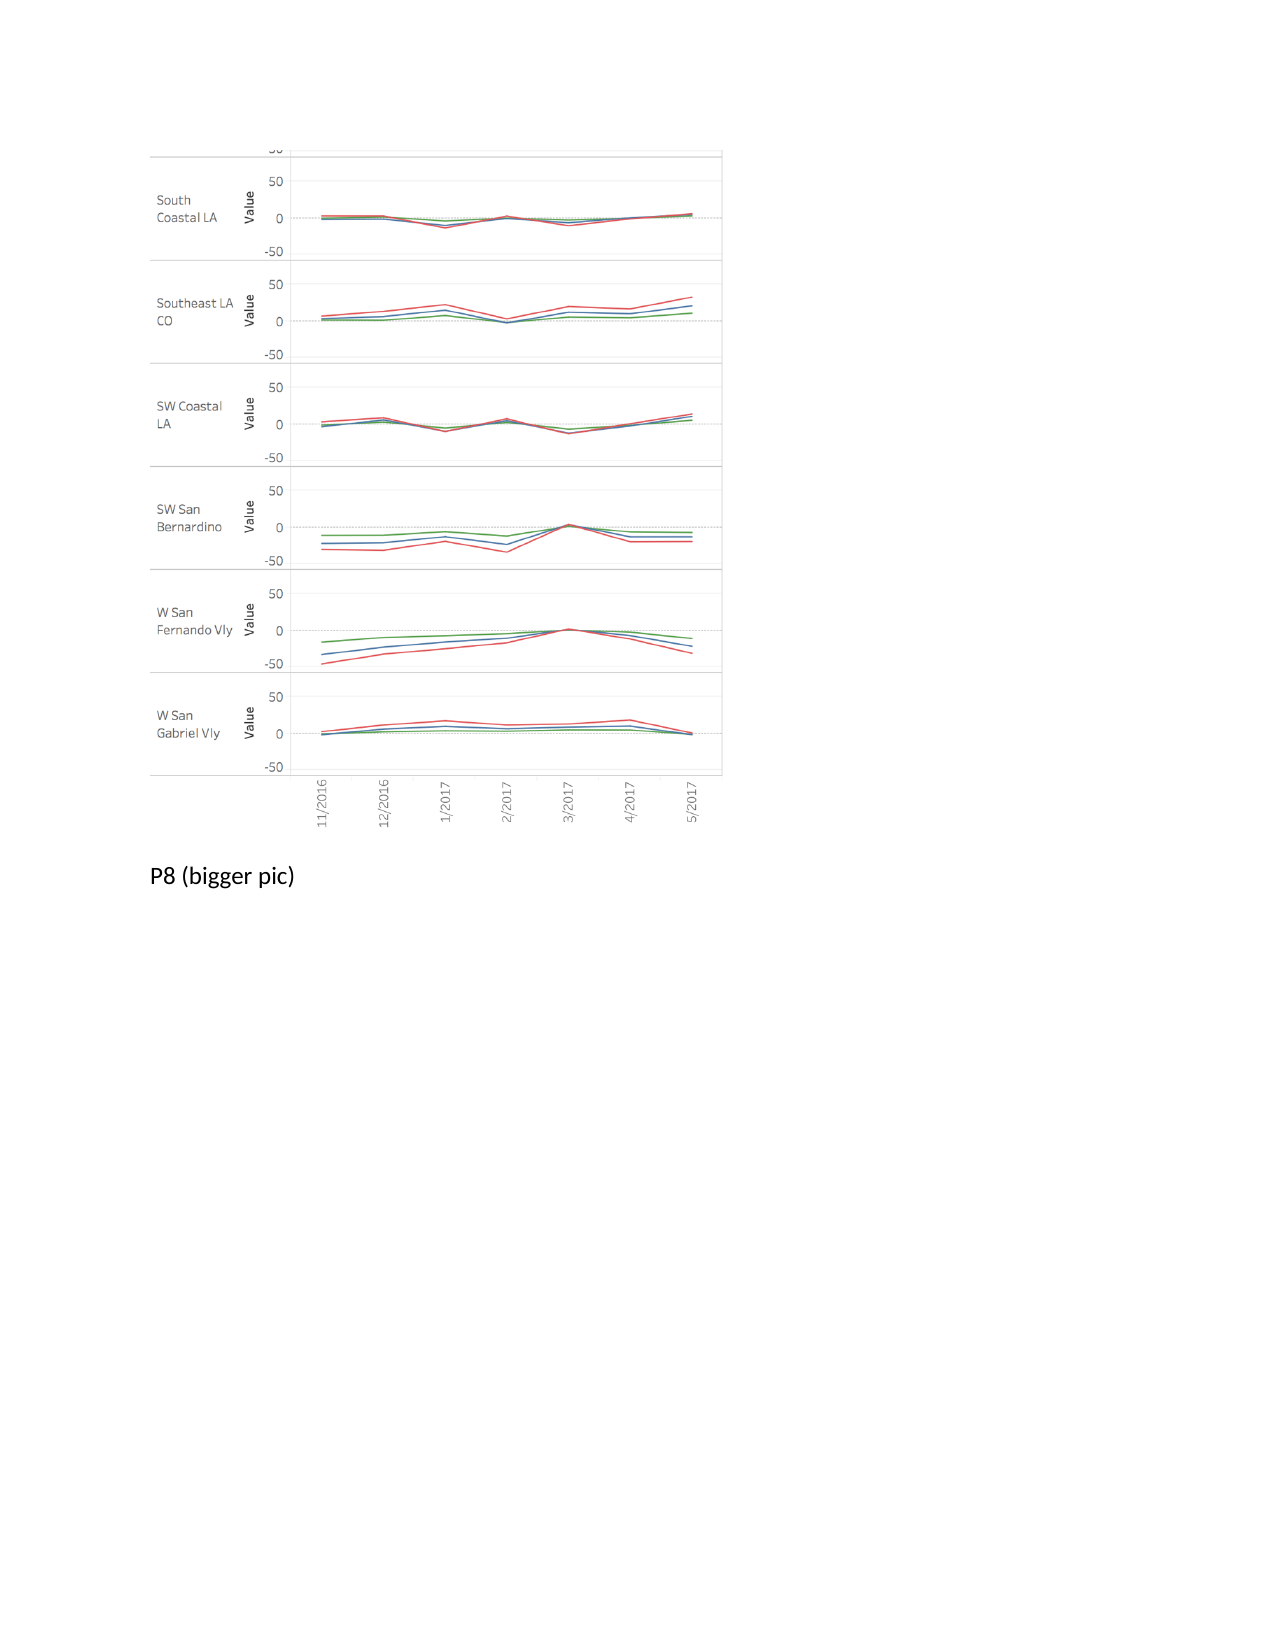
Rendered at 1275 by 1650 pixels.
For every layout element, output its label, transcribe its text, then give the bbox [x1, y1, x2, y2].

text P8 (bigger pic) [150, 860, 1125, 890]
picture [150, 150, 723, 830]
